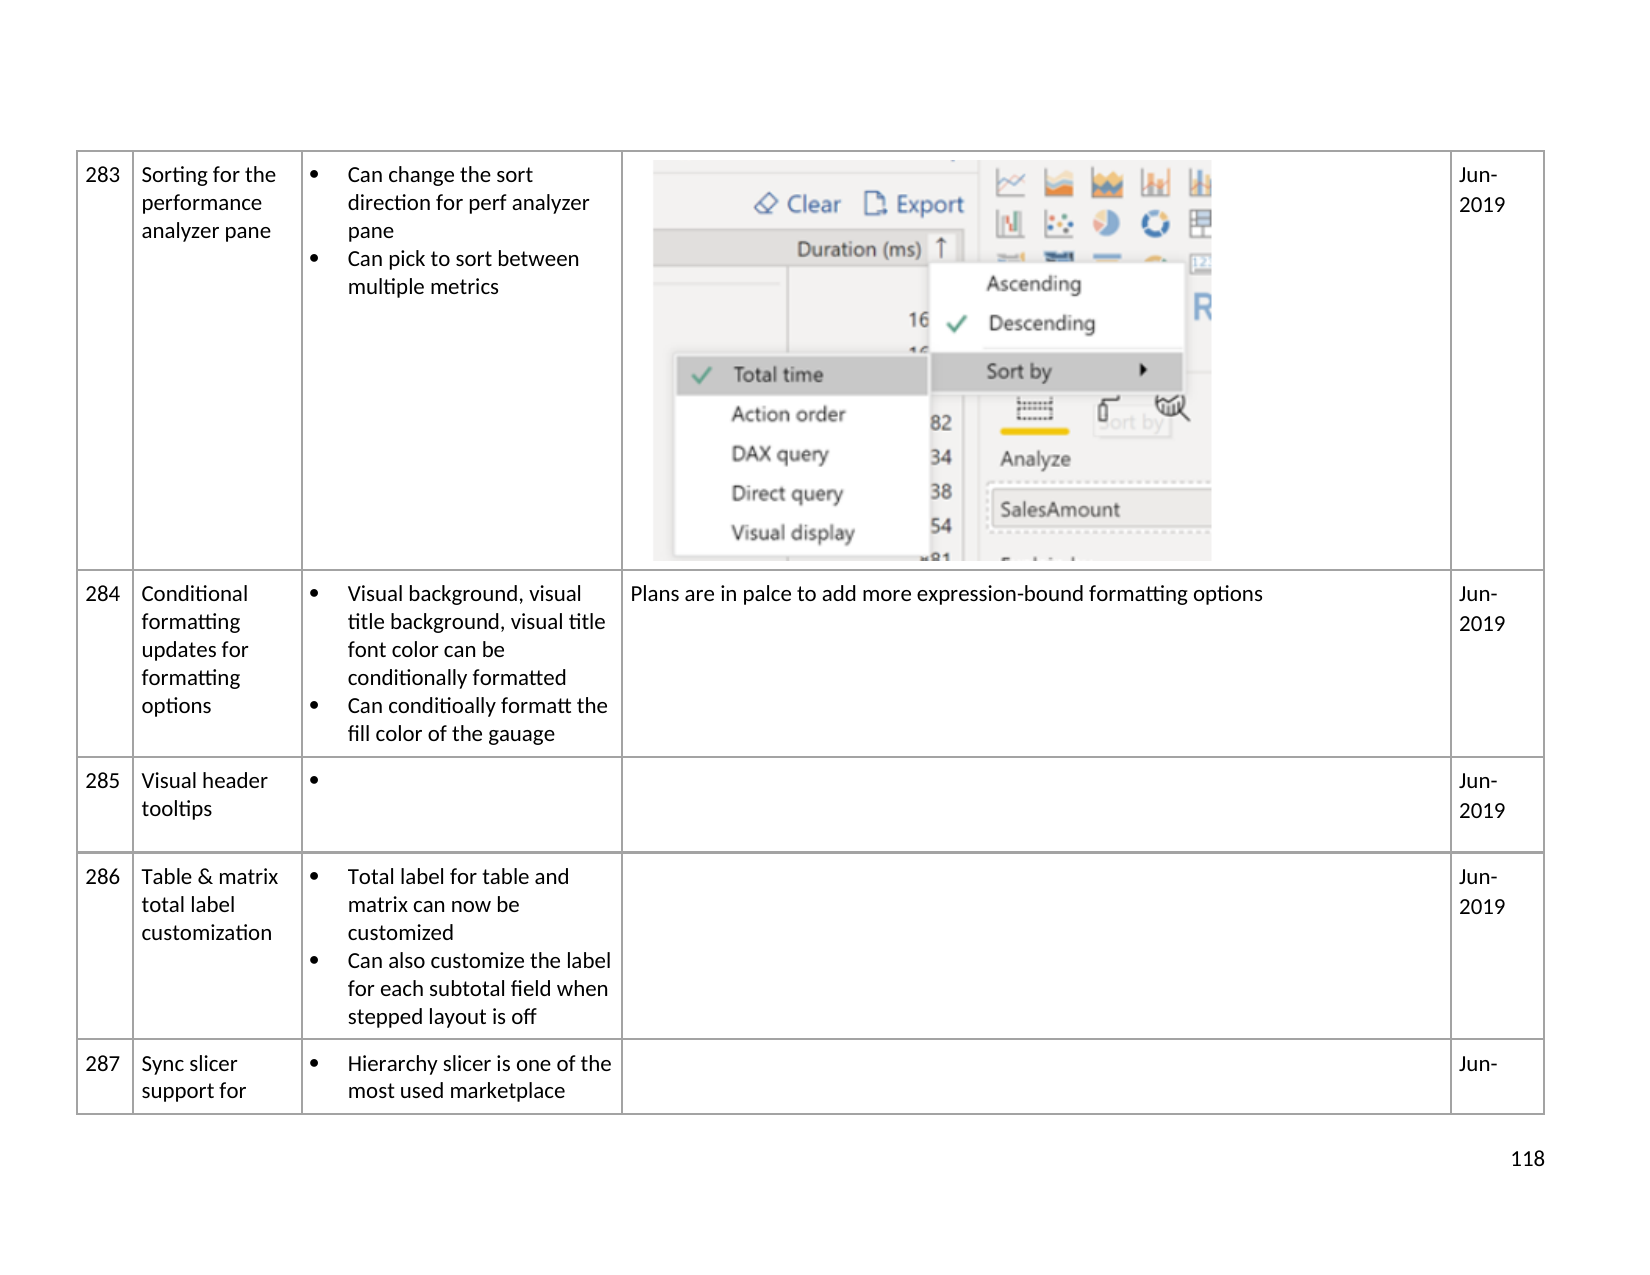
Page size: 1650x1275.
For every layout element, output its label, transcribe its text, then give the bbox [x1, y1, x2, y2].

table_cell Table & matrix total label customization [134, 854, 301, 1038]
table_cell Jun-2019 [1452, 571, 1543, 756]
table_cell Jun-2019 [1452, 854, 1543, 1038]
table_cell Jun-2019 [1452, 758, 1543, 851]
table_cell Conditional formatting updates for formatting options [134, 571, 301, 756]
table_cell Jun-2019 [1452, 1040, 1543, 1113]
table_cell [623, 758, 1450, 851]
table_cell Sorting for the performance analyzer pane [134, 152, 301, 569]
picture [630, 160, 1279, 561]
table_cell Jun-2019 [1452, 152, 1543, 569]
table_cell 283 [78, 152, 132, 569]
table_cell Total label for table and matrix can now be customized Can also customize the label for each subtotal field when stepped layout is off [303, 854, 621, 1038]
table_cell 287 [78, 1040, 132, 1113]
table_cell [623, 152, 1450, 569]
table_cell 286 [78, 854, 132, 1038]
table_cell Plans are in palce to add more expression-bound formatting options [623, 571, 1450, 756]
table_cell [623, 854, 1450, 1038]
table_cell Can change the sort direction for perf analyzer pane Can pick to sort between multiple metrics [303, 152, 621, 569]
table_cell 284 [78, 571, 132, 756]
table_cell [303, 758, 621, 851]
table_cell [623, 1040, 1450, 1113]
table_cell 285 [78, 758, 132, 851]
table_cell Visual header tooltips [134, 758, 301, 851]
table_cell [134, 1040, 301, 1113]
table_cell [303, 1040, 621, 1113]
table_cell Visual background, visual title background, visual title font color can be conditionally formatted Can conditioally formatt the fill color of the gauage [303, 571, 621, 756]
